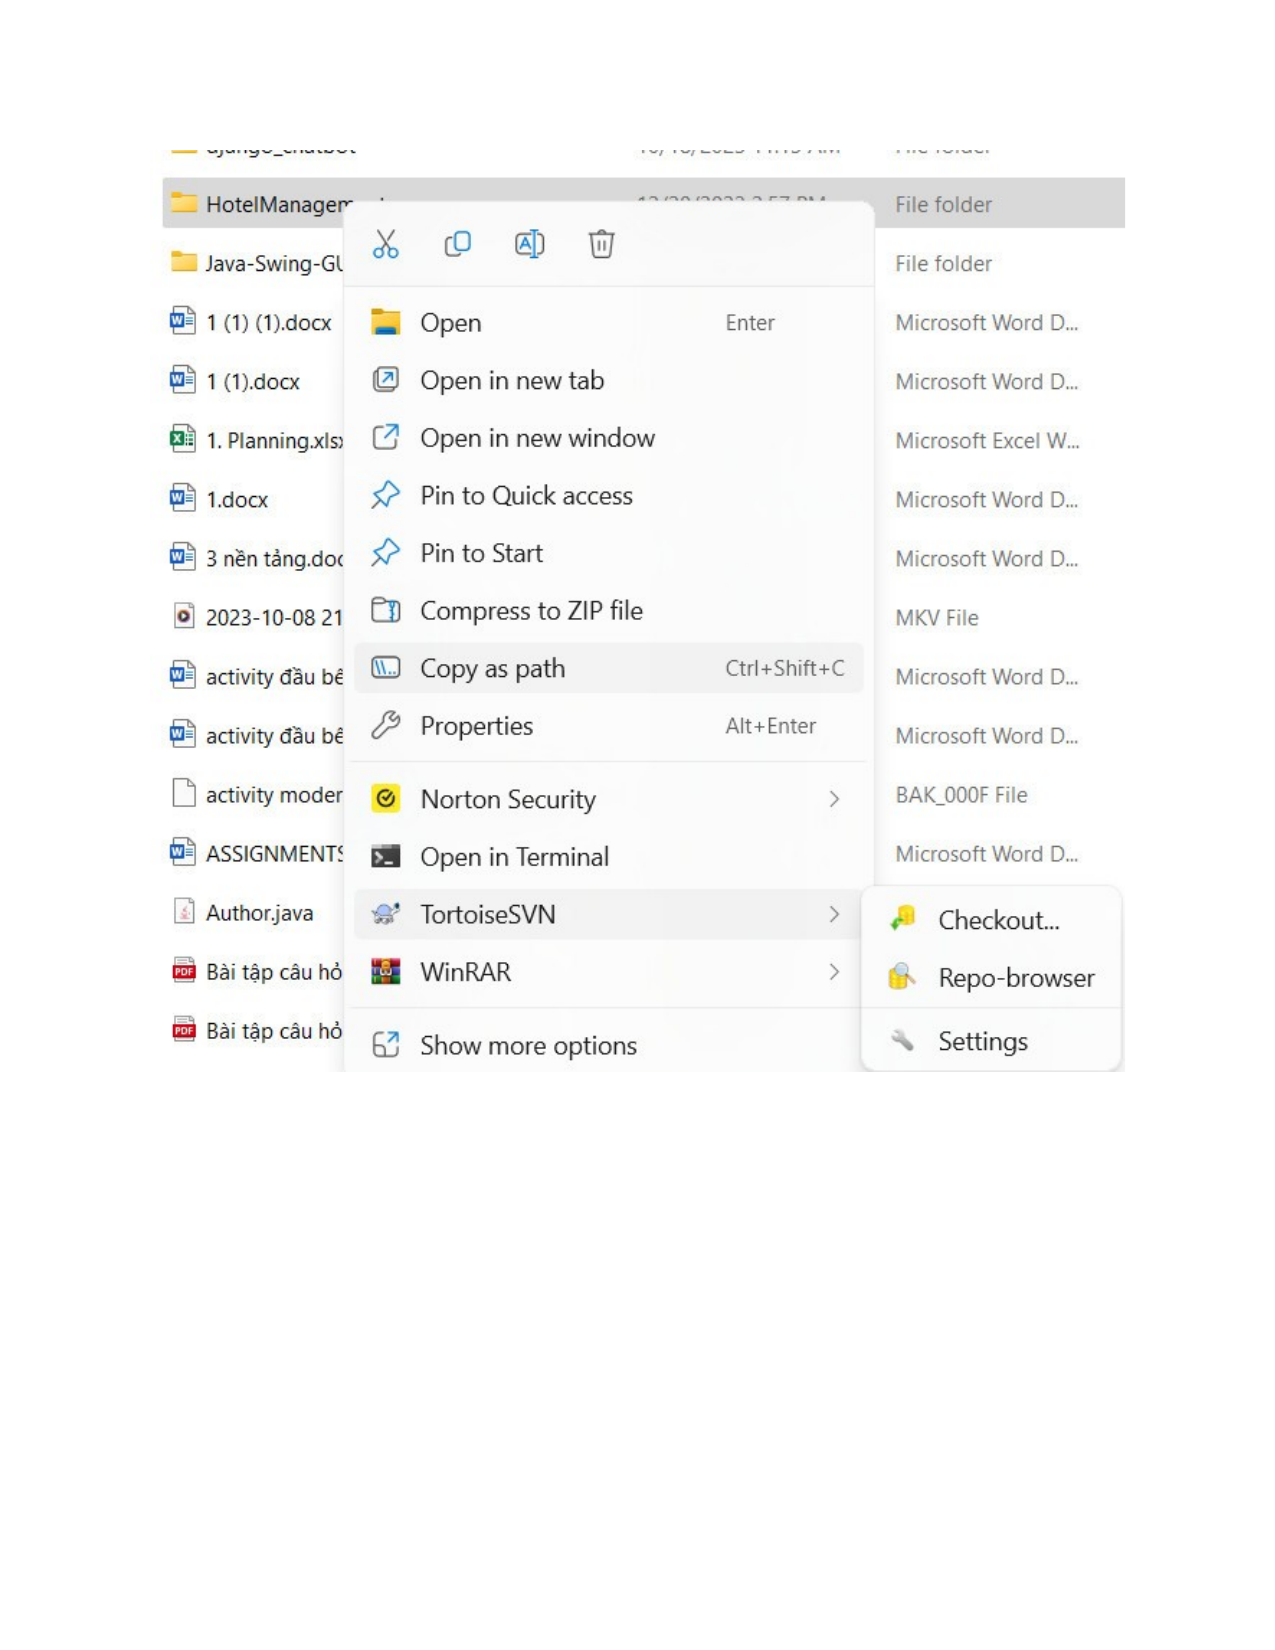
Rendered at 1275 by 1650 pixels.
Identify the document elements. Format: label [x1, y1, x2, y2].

picture [150, 150, 1125, 1072]
